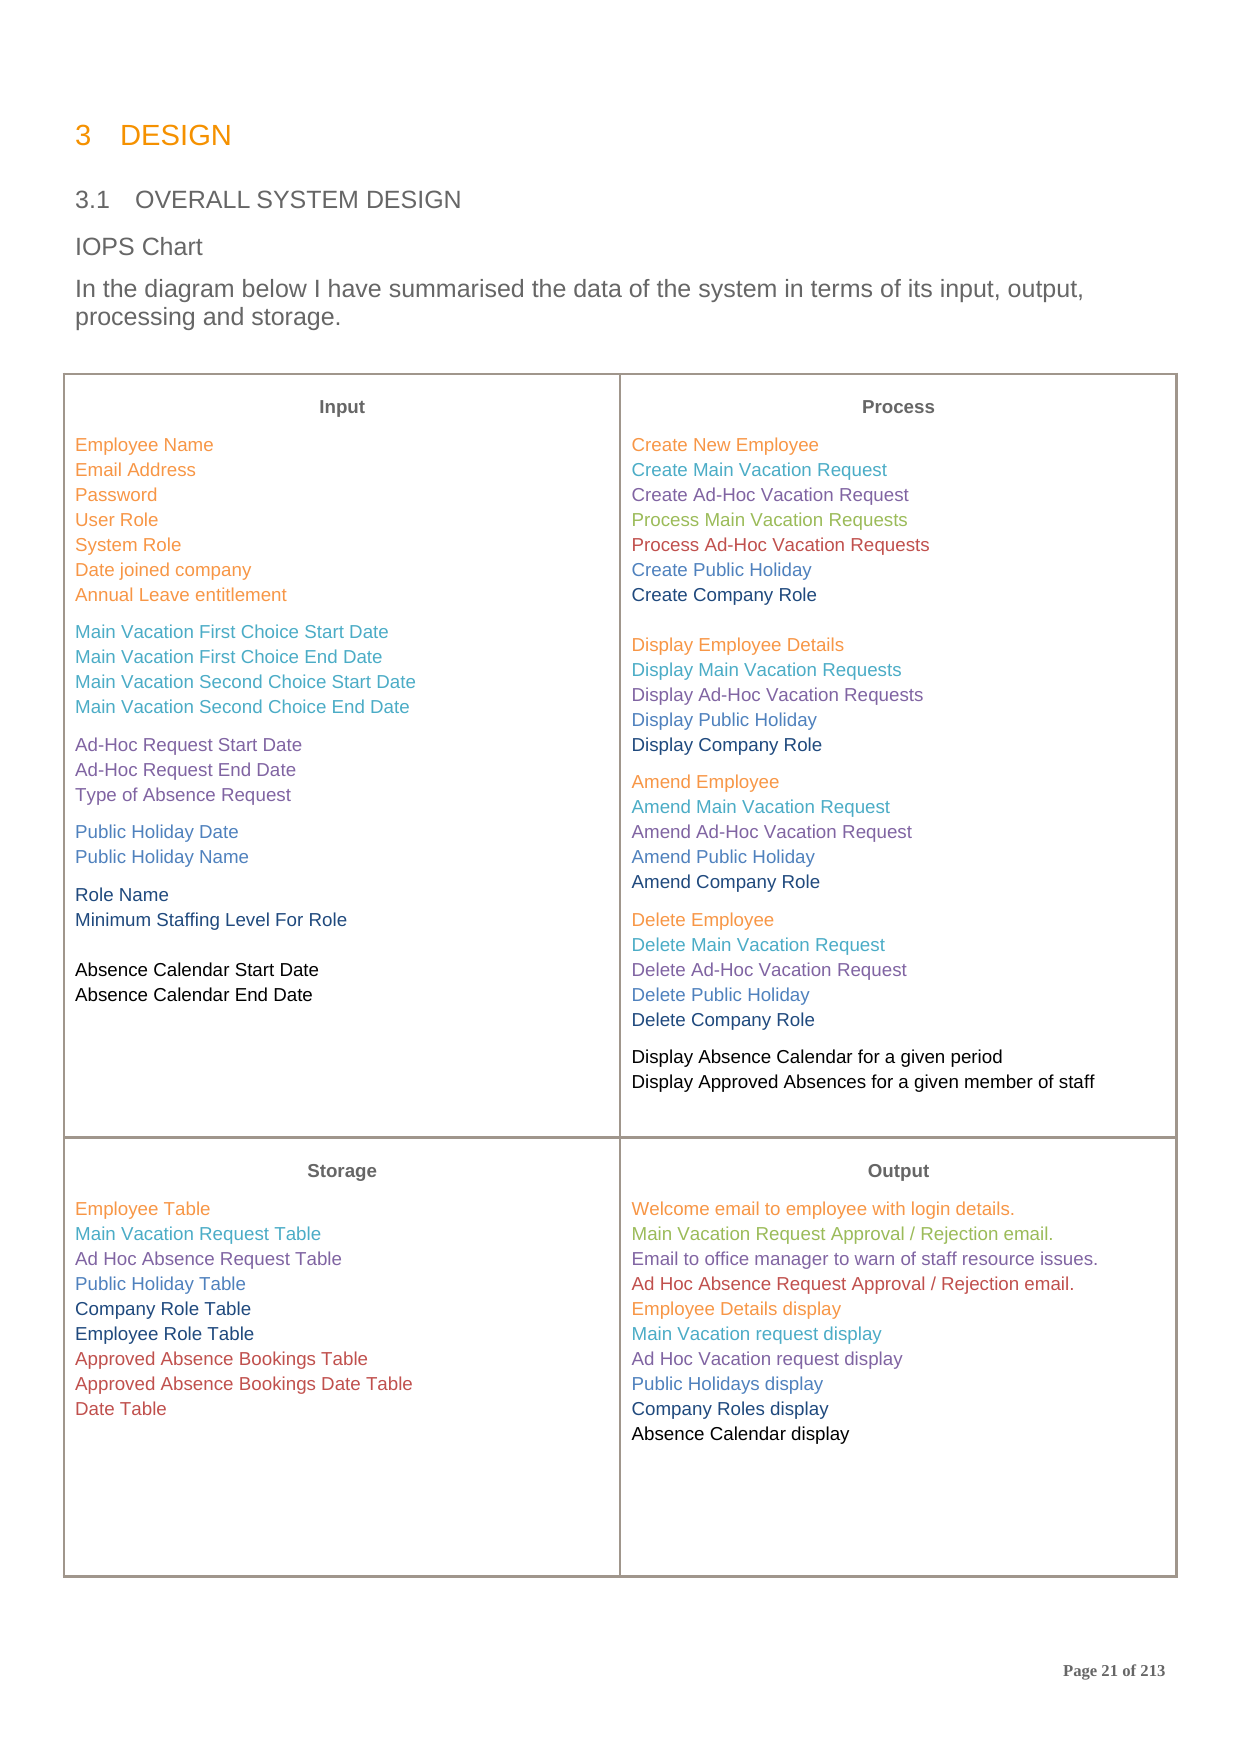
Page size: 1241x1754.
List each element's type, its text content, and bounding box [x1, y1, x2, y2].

text IOPS Chart [75, 232, 1165, 261]
text In the diagram below I have summarised the data of the system in terms of its input, output, processing and storage. [75, 274, 1165, 331]
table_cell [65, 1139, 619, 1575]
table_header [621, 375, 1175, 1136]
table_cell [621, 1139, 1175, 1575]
subtitle Design [75, 118, 1165, 152]
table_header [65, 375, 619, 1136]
subtitle Overall system design [75, 185, 1165, 214]
